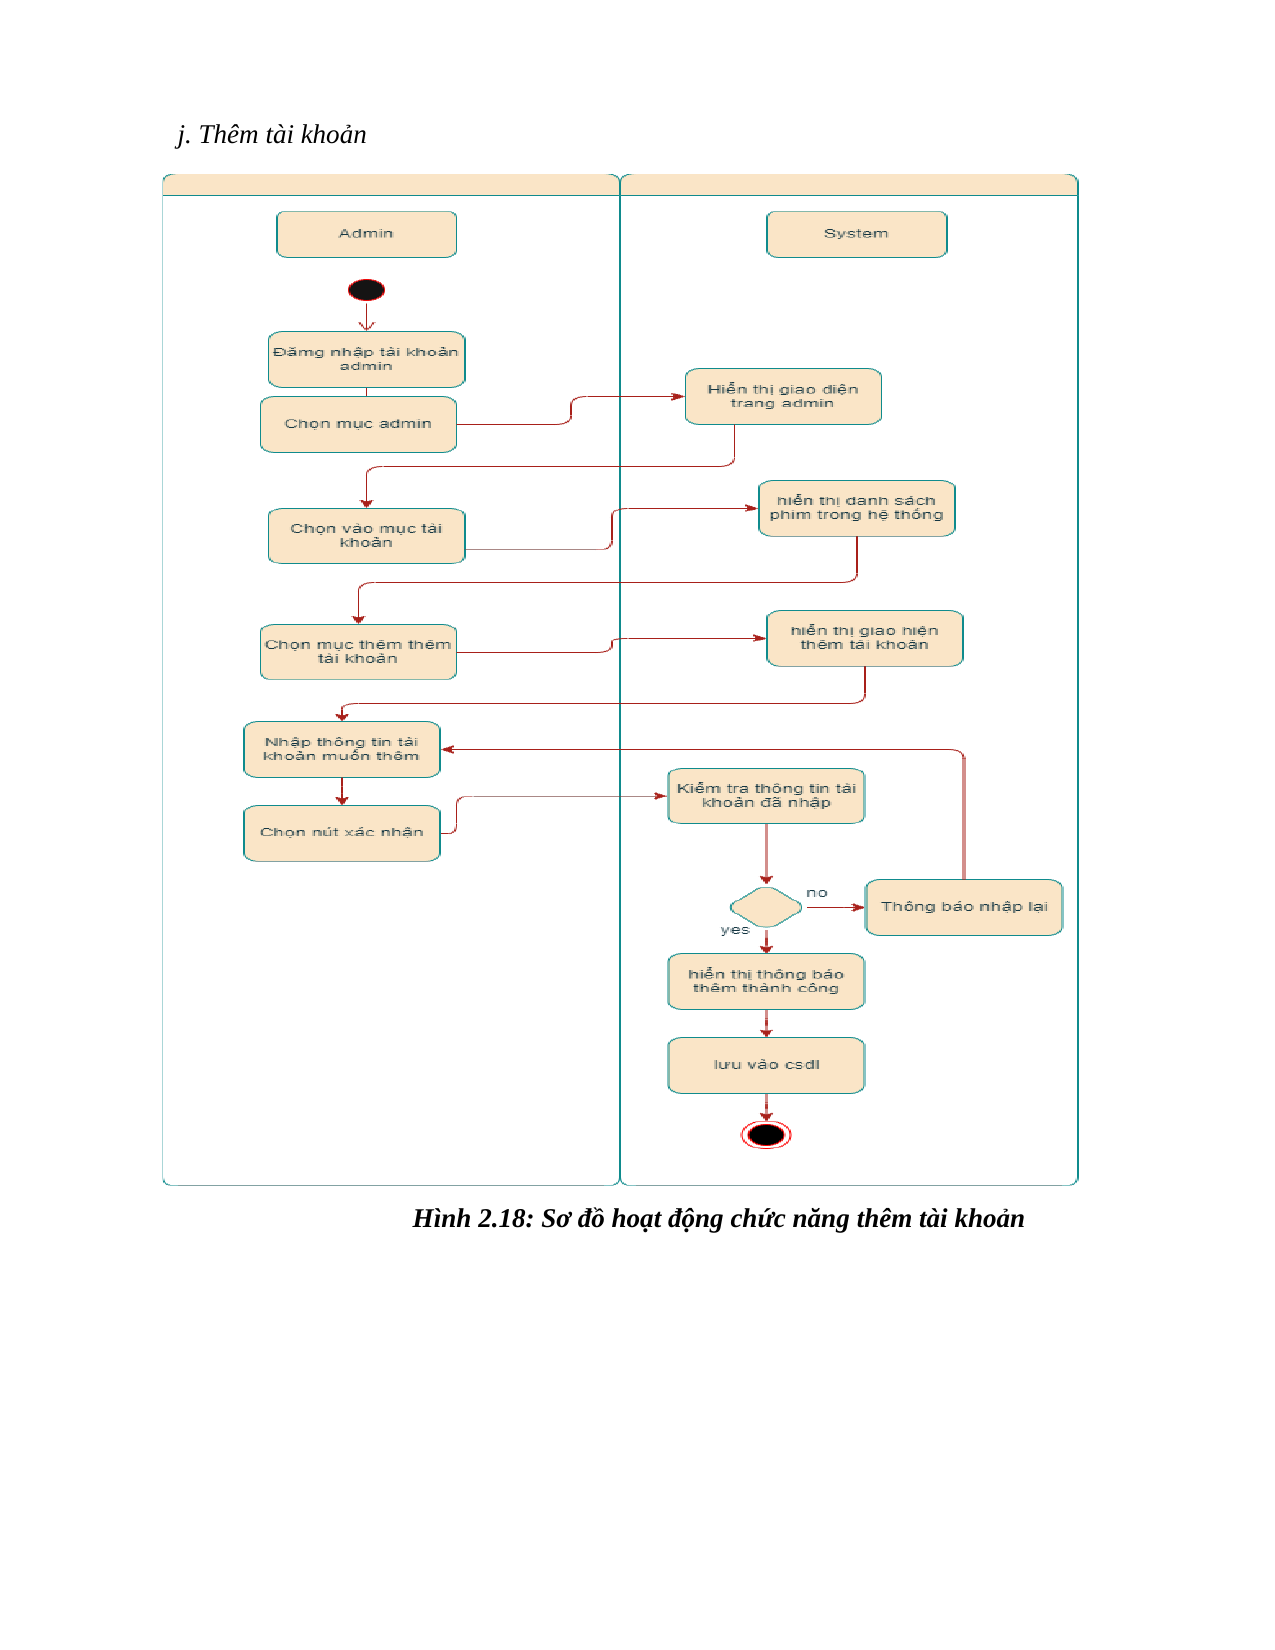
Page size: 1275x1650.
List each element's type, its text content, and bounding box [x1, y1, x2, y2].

picture [162, 174, 1079, 1186]
subtitle Hình 2.18: Sơ đồ hoạt động chức năng thêm tài khoản [162, 1202, 1275, 1233]
list Thêm tài khoản [177, 118, 1275, 149]
